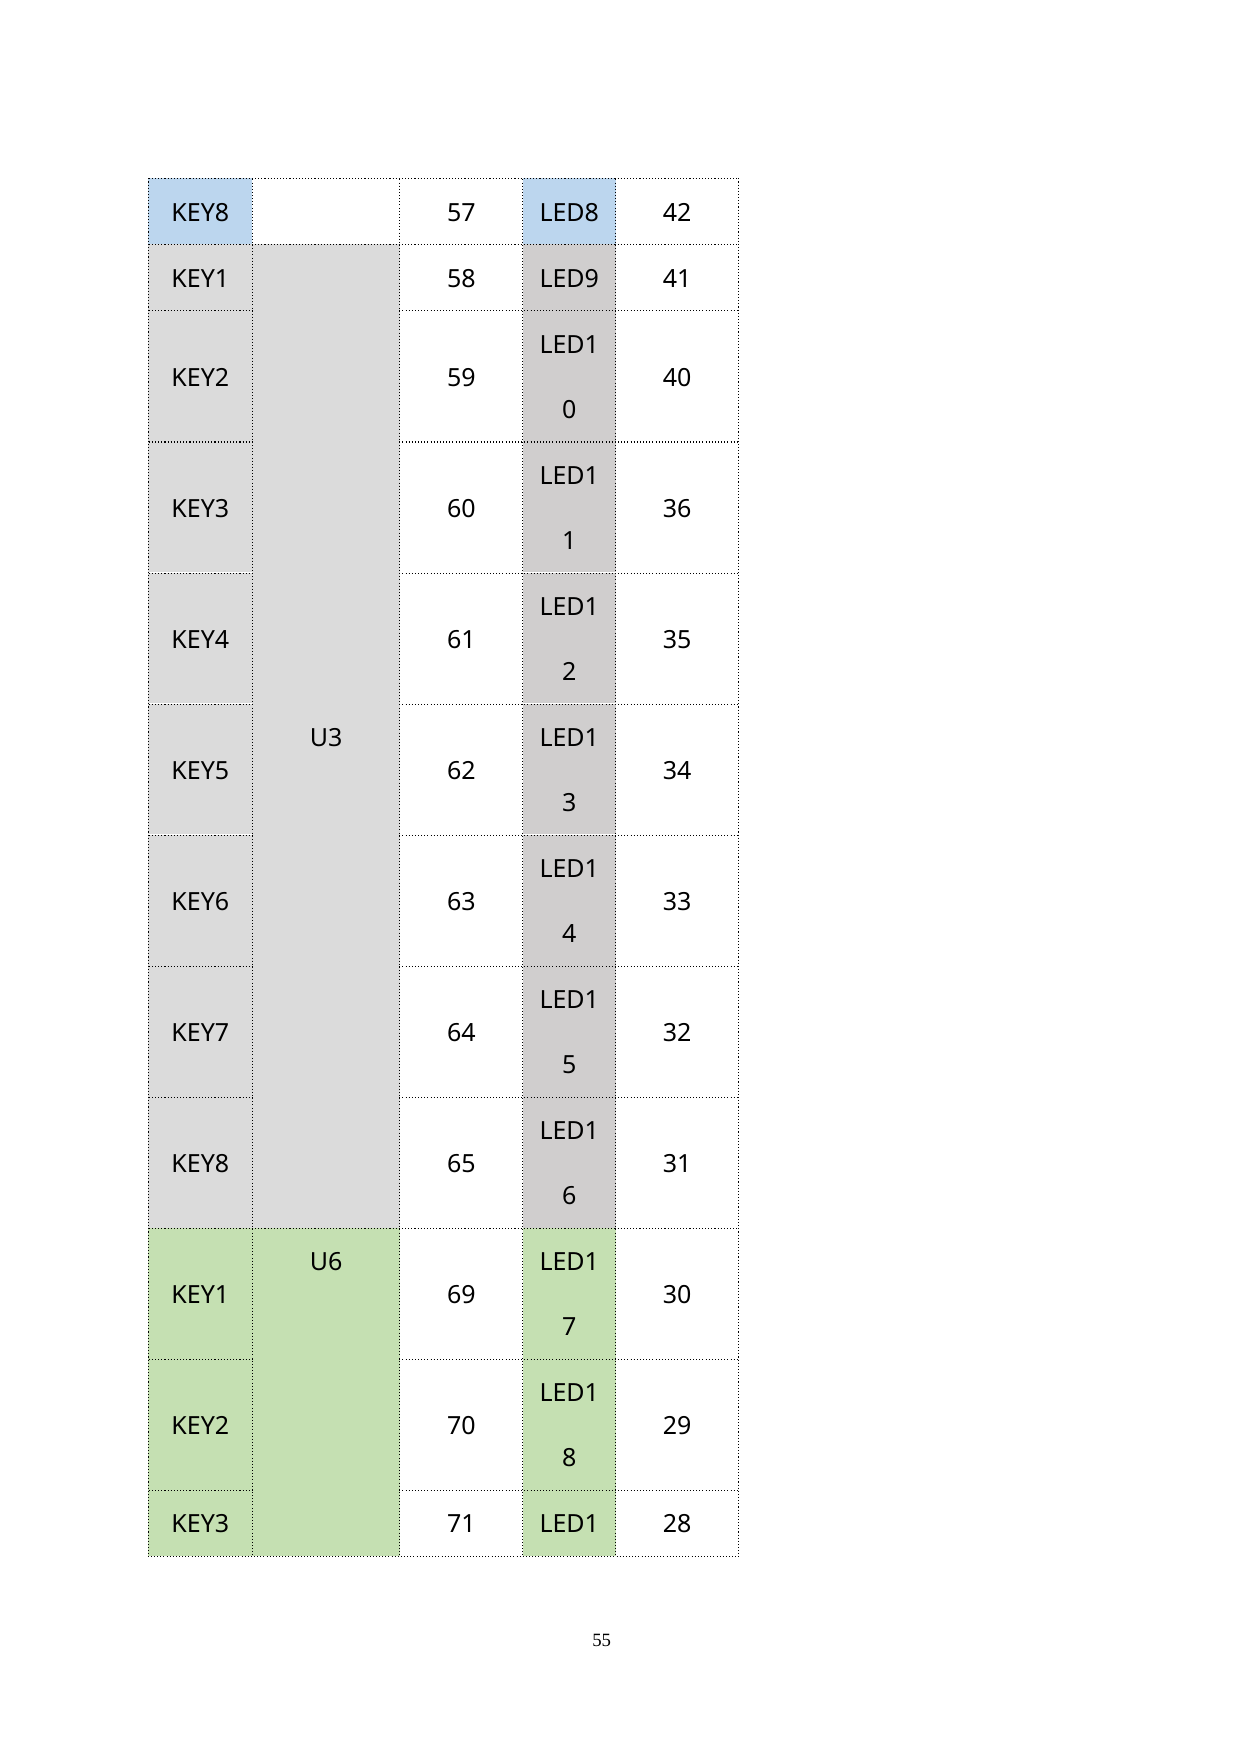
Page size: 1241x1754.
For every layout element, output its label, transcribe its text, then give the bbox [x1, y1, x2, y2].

table_cell 59 [400, 310, 522, 441]
table_cell 40 [616, 310, 738, 441]
table_cell 33 [616, 835, 738, 966]
table_cell LED9 [523, 244, 616, 310]
table_cell 41 [616, 244, 738, 310]
table_cell KEY2 [148, 310, 252, 441]
table_cell 60 [400, 441, 522, 572]
table_cell 42 [616, 178, 738, 244]
table_cell LED11 [523, 441, 616, 572]
table_cell LED16 [523, 1097, 616, 1228]
table_cell 28 [616, 1490, 738, 1556]
table_cell LED13 [523, 704, 616, 834]
table_cell 57 [400, 178, 522, 244]
table_cell KEY3 [148, 441, 252, 572]
table_cell KEY3 [148, 1490, 252, 1556]
table_cell 30 [616, 1228, 738, 1359]
table_cell 63 [400, 835, 522, 966]
table_cell 64 [400, 966, 522, 1097]
table_cell KEY2 [148, 1359, 252, 1490]
table_cell 31 [616, 1097, 738, 1228]
table_cell KEY6 [148, 835, 252, 966]
table_cell KEY8 [148, 178, 252, 244]
table_cell KEY5 [148, 704, 252, 834]
table_cell KEY1 [148, 244, 252, 310]
table_cell LED17 [523, 1228, 616, 1359]
table_cell KEY4 [148, 573, 252, 703]
table_cell KEY1 [148, 1228, 252, 1359]
table_cell KEY7 [148, 966, 252, 1097]
table_cell U3 [252, 244, 400, 1228]
table_cell 69 [400, 1228, 522, 1359]
table_cell 71 [400, 1490, 522, 1556]
table_cell KEY8 [148, 1097, 252, 1228]
table_cell LED14 [523, 835, 616, 966]
table_cell 29 [616, 1359, 738, 1490]
table_cell U6 [252, 1228, 400, 1556]
table_cell 58 [400, 244, 522, 310]
table_cell LED12 [523, 573, 616, 703]
table_cell LED18 [523, 1359, 616, 1490]
table_cell 70 [400, 1359, 522, 1490]
table_cell 61 [400, 573, 522, 703]
table_cell 36 [616, 441, 738, 572]
table_cell 62 [400, 704, 522, 834]
table_cell LED15 [523, 966, 616, 1097]
table_cell 65 [400, 1097, 522, 1228]
table_cell LED8 [523, 178, 616, 244]
table_cell 32 [616, 966, 738, 1097]
table_cell LED10 [523, 310, 616, 441]
table_cell 34 [616, 704, 738, 834]
table_cell LED19 [523, 1490, 616, 1556]
table_cell 35 [616, 573, 738, 703]
